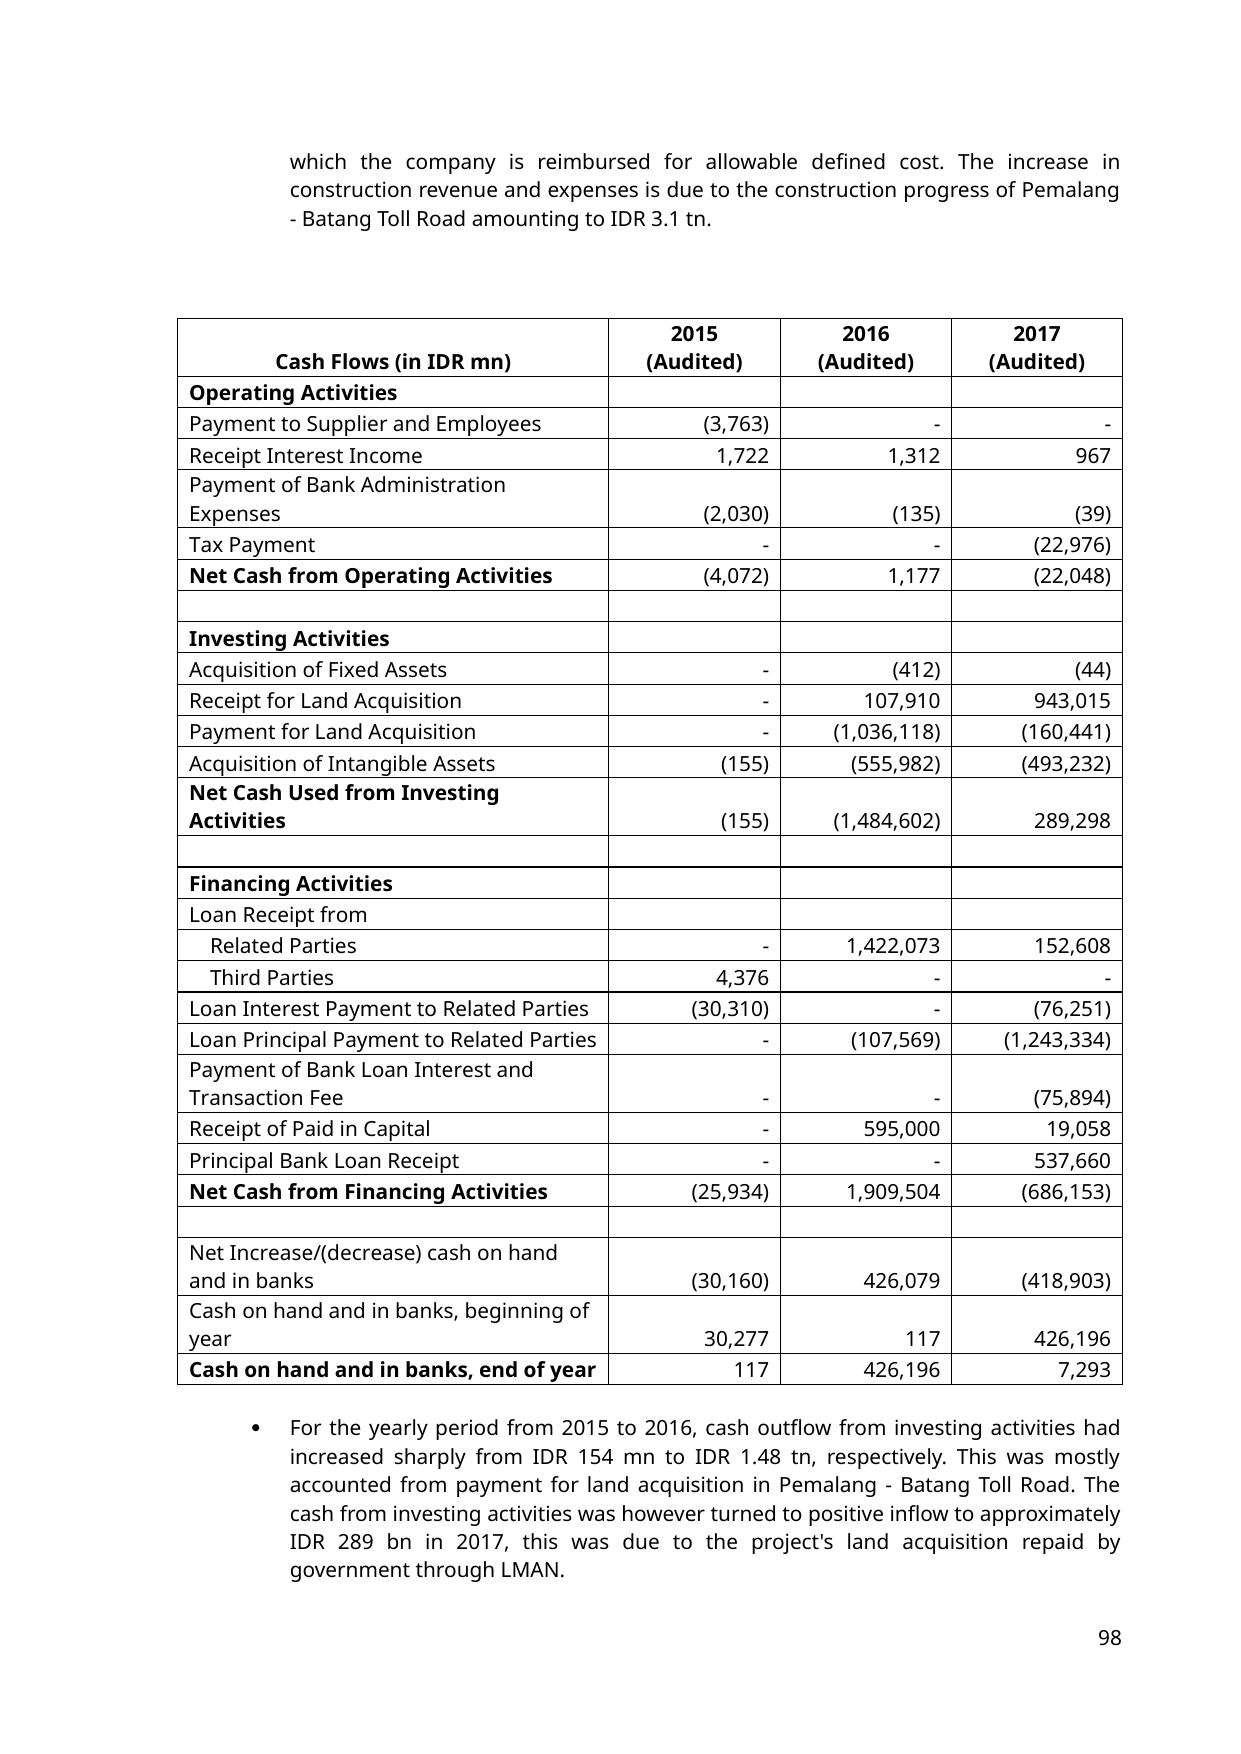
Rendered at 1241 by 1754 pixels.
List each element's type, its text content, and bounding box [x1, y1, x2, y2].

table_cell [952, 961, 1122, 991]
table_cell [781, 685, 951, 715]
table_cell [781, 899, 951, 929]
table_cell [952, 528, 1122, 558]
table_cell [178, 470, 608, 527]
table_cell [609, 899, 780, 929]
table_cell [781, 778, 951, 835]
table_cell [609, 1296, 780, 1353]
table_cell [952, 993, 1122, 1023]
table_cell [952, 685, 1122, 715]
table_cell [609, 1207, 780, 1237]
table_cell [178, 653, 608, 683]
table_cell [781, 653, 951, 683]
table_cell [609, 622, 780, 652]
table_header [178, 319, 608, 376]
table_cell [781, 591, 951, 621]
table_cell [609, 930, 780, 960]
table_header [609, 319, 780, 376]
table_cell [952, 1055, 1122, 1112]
list For the yearly period from 2015 to 2016, cash outflow from investing activities had increased sharply from IDR 154 mn to IDR 1.48 tn, respectively. This was mostly accounted from payment for land acquisition in Pemalang - Batang Toll Road. The cash from investing activities was however turned to positive inflow to approximately IDR 289 bn in 2017, this was due to the project's land acquisition repaid by government through LMAN. [252, 1413, 1122, 1584]
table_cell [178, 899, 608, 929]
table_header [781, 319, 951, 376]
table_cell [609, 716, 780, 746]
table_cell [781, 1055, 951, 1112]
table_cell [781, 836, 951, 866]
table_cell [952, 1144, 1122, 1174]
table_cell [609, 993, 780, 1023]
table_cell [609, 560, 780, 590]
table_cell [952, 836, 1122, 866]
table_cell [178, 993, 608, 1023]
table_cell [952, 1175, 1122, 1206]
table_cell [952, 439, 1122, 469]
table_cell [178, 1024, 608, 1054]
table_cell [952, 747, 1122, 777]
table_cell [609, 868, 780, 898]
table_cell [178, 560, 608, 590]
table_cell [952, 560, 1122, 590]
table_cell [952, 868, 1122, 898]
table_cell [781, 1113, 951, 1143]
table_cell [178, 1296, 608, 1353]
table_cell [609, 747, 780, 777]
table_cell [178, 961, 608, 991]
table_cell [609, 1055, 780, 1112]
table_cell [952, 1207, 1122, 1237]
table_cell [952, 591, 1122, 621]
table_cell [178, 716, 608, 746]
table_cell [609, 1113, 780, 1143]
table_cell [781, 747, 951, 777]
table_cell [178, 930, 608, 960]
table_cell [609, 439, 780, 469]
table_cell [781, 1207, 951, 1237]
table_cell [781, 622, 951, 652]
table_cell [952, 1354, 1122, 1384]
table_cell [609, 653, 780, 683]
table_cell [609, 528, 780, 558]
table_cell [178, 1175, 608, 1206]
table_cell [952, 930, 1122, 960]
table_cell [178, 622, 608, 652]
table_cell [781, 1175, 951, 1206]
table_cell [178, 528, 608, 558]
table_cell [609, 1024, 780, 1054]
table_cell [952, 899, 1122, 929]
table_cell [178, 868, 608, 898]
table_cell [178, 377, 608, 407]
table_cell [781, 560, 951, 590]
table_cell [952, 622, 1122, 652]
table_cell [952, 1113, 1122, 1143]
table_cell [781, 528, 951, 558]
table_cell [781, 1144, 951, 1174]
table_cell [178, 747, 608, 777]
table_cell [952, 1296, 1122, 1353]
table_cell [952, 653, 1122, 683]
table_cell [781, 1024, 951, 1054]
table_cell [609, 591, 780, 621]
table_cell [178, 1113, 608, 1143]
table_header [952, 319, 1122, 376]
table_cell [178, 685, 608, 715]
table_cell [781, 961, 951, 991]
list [252, 147, 1122, 232]
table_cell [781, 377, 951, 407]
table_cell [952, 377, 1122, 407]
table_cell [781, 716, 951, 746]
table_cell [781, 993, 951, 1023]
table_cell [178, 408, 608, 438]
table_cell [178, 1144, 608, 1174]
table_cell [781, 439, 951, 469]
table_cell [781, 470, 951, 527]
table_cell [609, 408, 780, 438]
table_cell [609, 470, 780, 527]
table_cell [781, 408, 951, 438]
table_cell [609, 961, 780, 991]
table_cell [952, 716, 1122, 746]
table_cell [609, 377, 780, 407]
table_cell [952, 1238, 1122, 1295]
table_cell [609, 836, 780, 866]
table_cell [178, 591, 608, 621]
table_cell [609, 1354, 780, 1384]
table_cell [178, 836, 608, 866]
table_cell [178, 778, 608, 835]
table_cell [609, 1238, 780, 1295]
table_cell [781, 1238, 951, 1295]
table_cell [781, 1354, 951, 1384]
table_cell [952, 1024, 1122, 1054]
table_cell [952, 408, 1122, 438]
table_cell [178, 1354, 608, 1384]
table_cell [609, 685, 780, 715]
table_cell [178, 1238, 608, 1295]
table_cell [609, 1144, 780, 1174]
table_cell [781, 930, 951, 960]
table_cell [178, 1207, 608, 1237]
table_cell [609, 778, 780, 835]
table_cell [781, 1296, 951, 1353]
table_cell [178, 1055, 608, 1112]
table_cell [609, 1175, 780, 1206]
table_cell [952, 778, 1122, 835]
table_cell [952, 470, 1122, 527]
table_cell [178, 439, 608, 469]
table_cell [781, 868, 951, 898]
